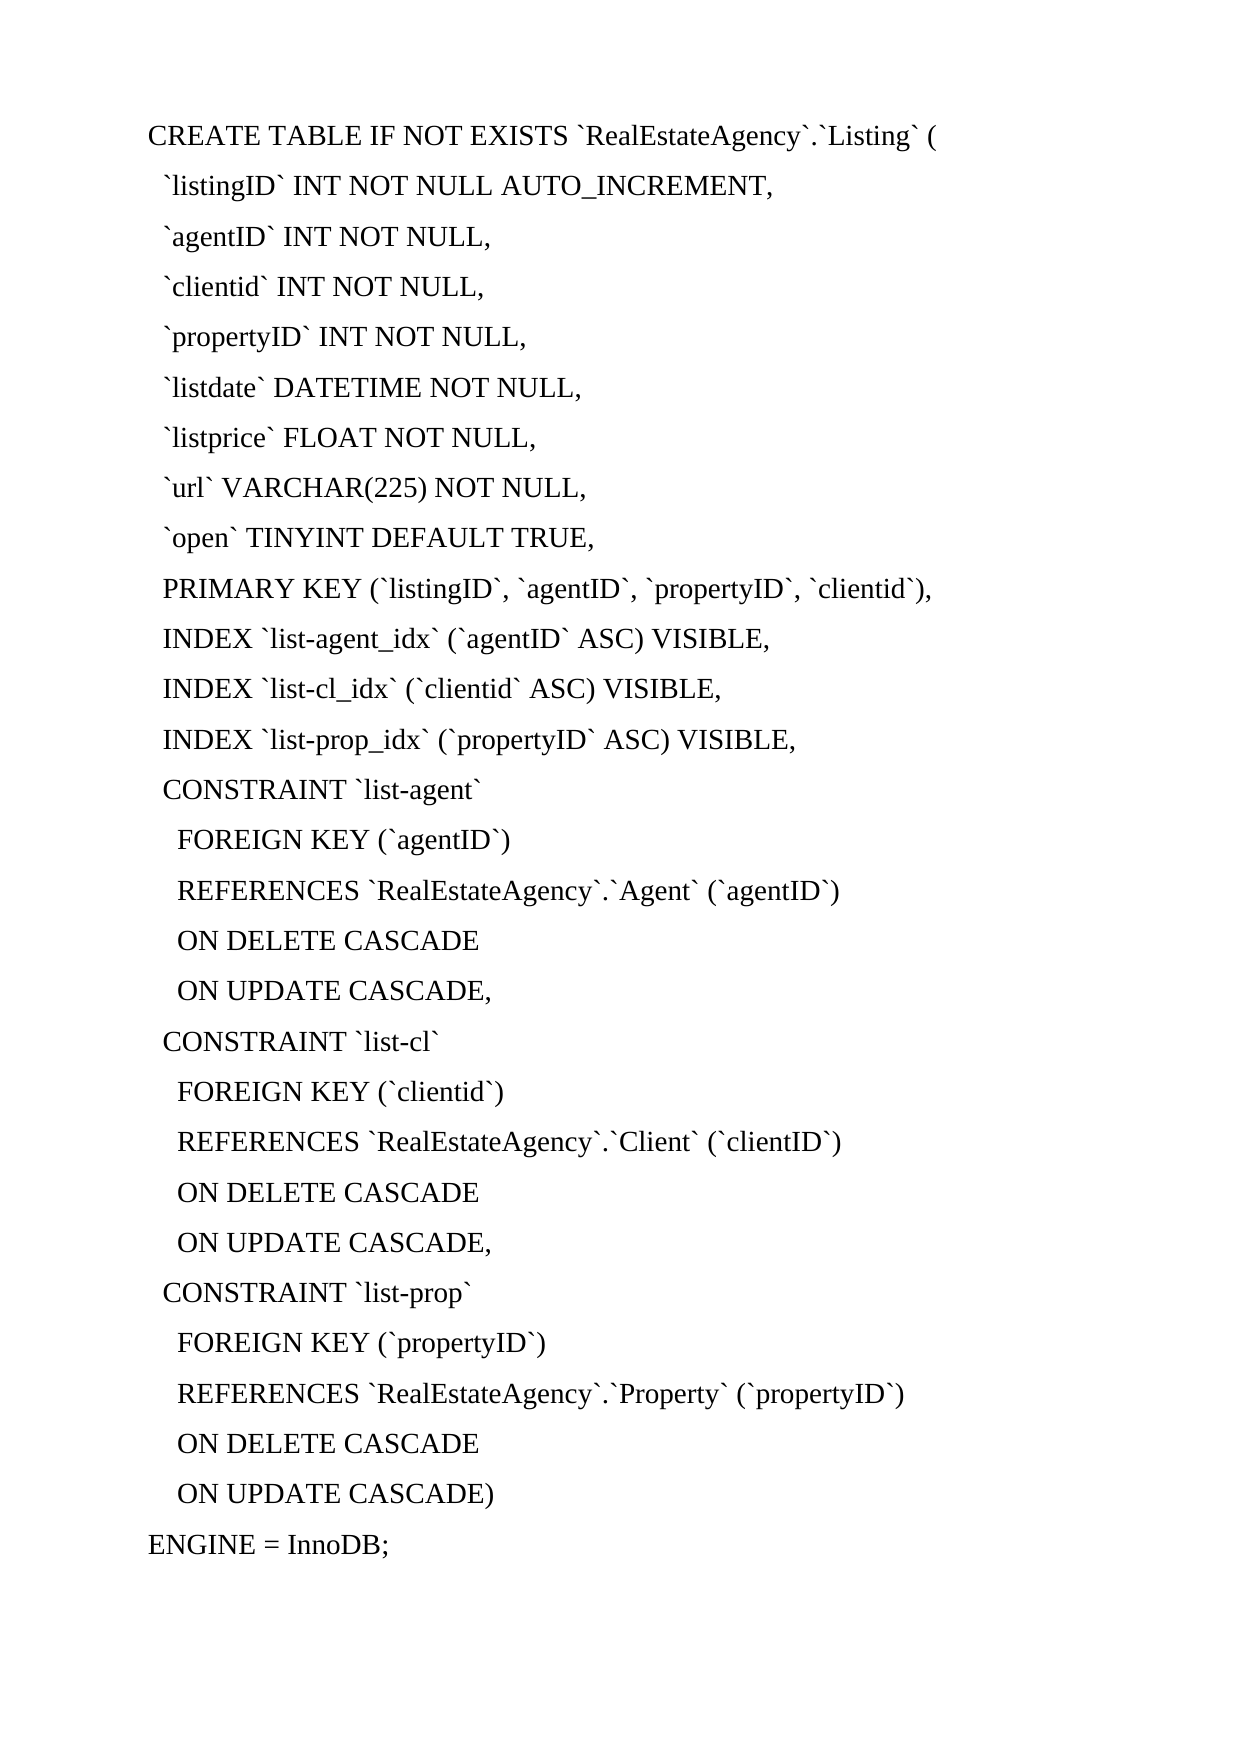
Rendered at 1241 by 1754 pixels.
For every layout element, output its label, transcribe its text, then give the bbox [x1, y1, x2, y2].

text `listprice` FLOAT NOT NULL, [148, 420, 1152, 453]
text PRIMARY KEY (`listingID`, `agentID`, `propertyID`, `clientid`), [148, 571, 1152, 604]
text ON UPDATE CASCADE) [148, 1477, 1152, 1510]
text ON DELETE CASCADE [148, 923, 1152, 957]
text ON UPDATE CASCADE, [148, 973, 1152, 1007]
text FOREIGN KEY (`agentID`) [148, 822, 1152, 856]
text FOREIGN KEY (`propertyID`) [148, 1326, 1152, 1359]
text REFERENCES `RealEstateAgency`.`Property` (`propertyID`) [148, 1376, 1152, 1409]
text `listingID` INT NOT NULL AUTO_INCREMENT, [148, 168, 1152, 202]
text ON UPDATE CASCADE, [148, 1225, 1152, 1258]
text REFERENCES `RealEstateAgency`.`Agent` (`agentID`) [148, 873, 1152, 906]
text `url` VARCHAR(225) NOT NULL, [148, 470, 1152, 504]
text INDEX `list-cl_idx` (`clientid` ASC) VISIBLE, [148, 672, 1152, 705]
text ENGINE = InnoDB; [148, 1527, 1152, 1560]
text CONSTRAINT `list-agent` [148, 772, 1152, 806]
text INDEX `list-prop_idx` (`propertyID` ASC) VISIBLE, [148, 722, 1152, 755]
text ON DELETE CASCADE [148, 1175, 1152, 1208]
text CONSTRAINT `list-prop` [148, 1275, 1152, 1309]
text CREATE TABLE IF NOT EXISTS `RealEstateAgency`.`Listing` ( [148, 118, 1152, 152]
text `propertyID` INT NOT NULL, [148, 319, 1152, 353]
text `clientid` INT NOT NULL, [148, 269, 1152, 303]
text REFERENCES `RealEstateAgency`.`Client` (`clientID`) [148, 1124, 1152, 1158]
text `open` TINYINT DEFAULT TRUE, [148, 521, 1152, 554]
text CONSTRAINT `list-cl` [148, 1024, 1152, 1057]
text FOREIGN KEY (`clientid`) [148, 1074, 1152, 1108]
text INDEX `list-agent_idx` (`agentID` ASC) VISIBLE, [148, 621, 1152, 655]
text `listdate` DATETIME NOT NULL, [148, 370, 1152, 403]
text `agentID` INT NOT NULL, [148, 219, 1152, 252]
text ON DELETE CASCADE [148, 1426, 1152, 1460]
